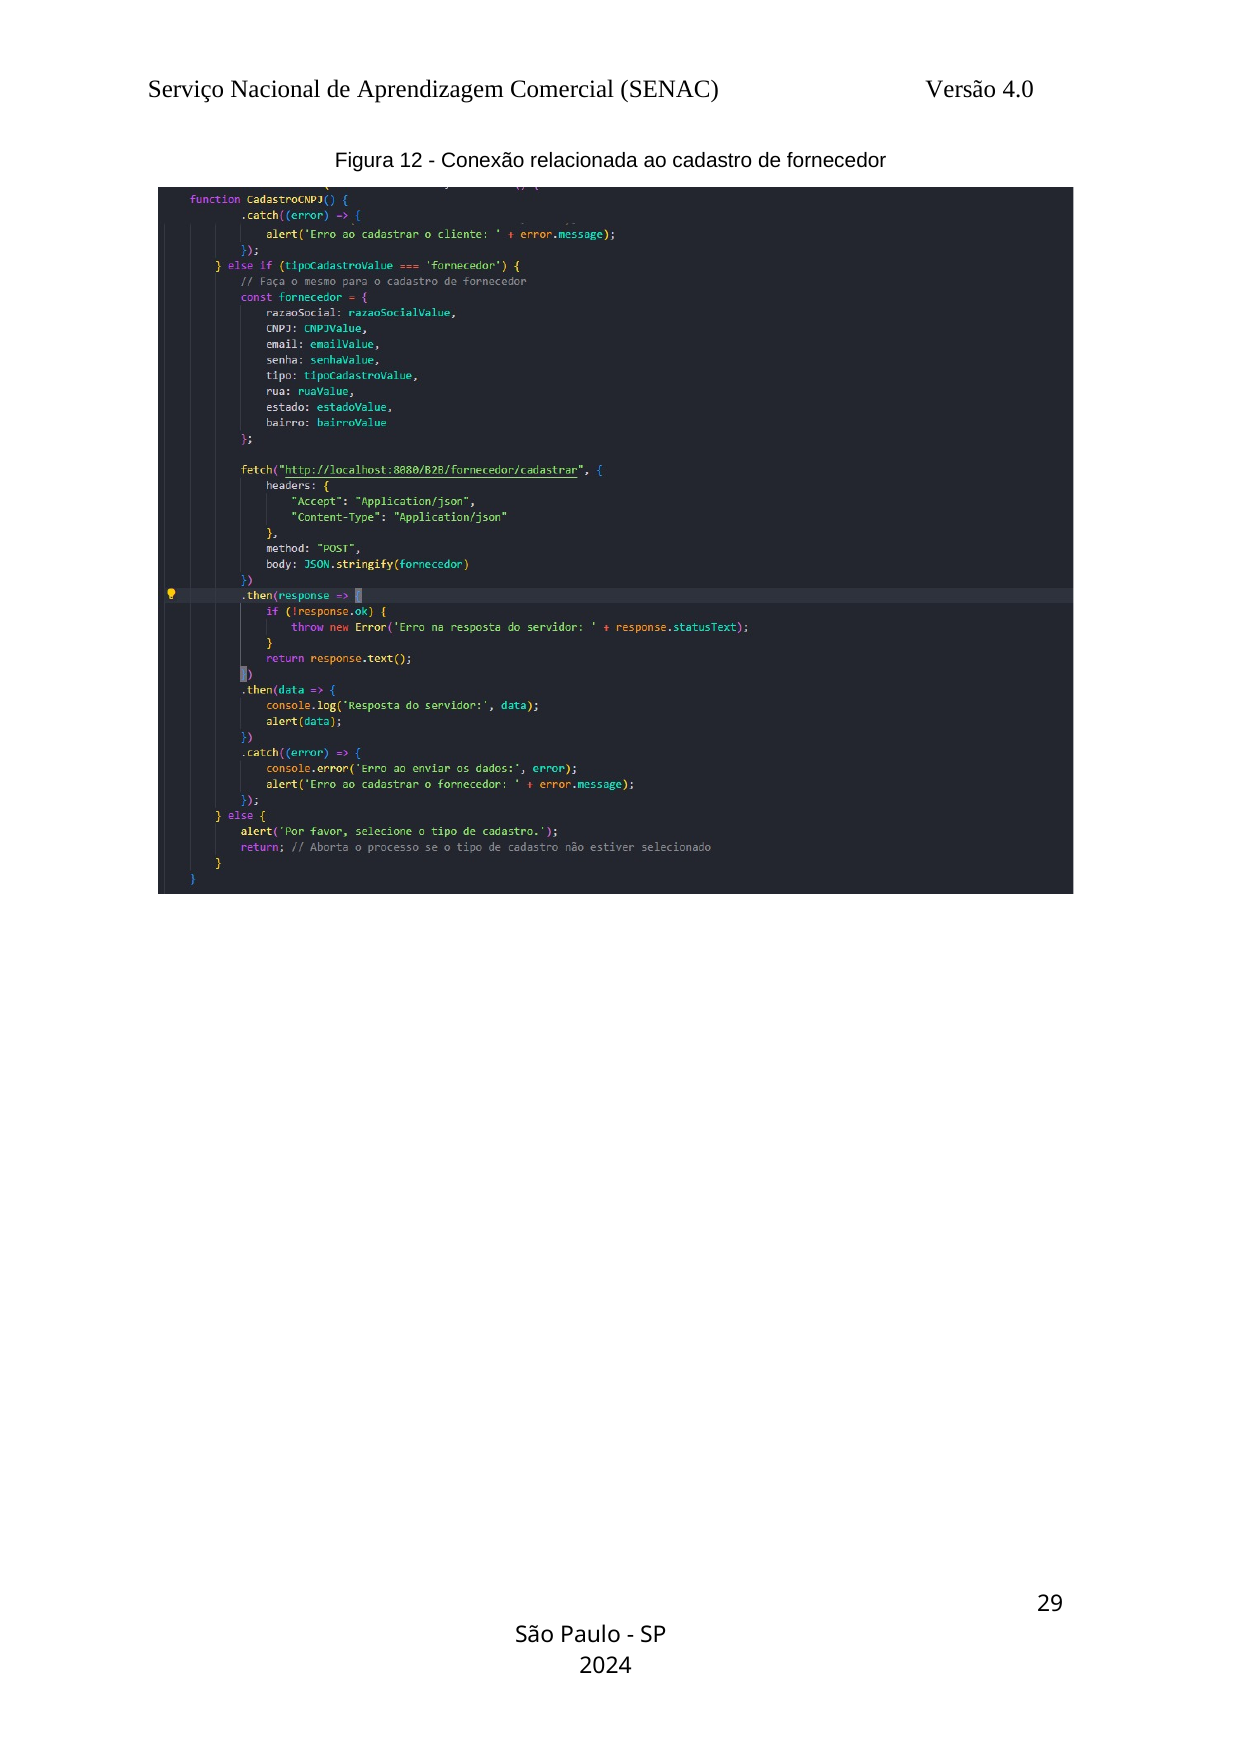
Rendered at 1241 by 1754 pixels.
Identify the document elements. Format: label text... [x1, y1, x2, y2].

picture [158, 187, 1074, 894]
text Figura 12 - Conexão relacionada ao cadastro de fornecedor [158, 148, 1063, 187]
